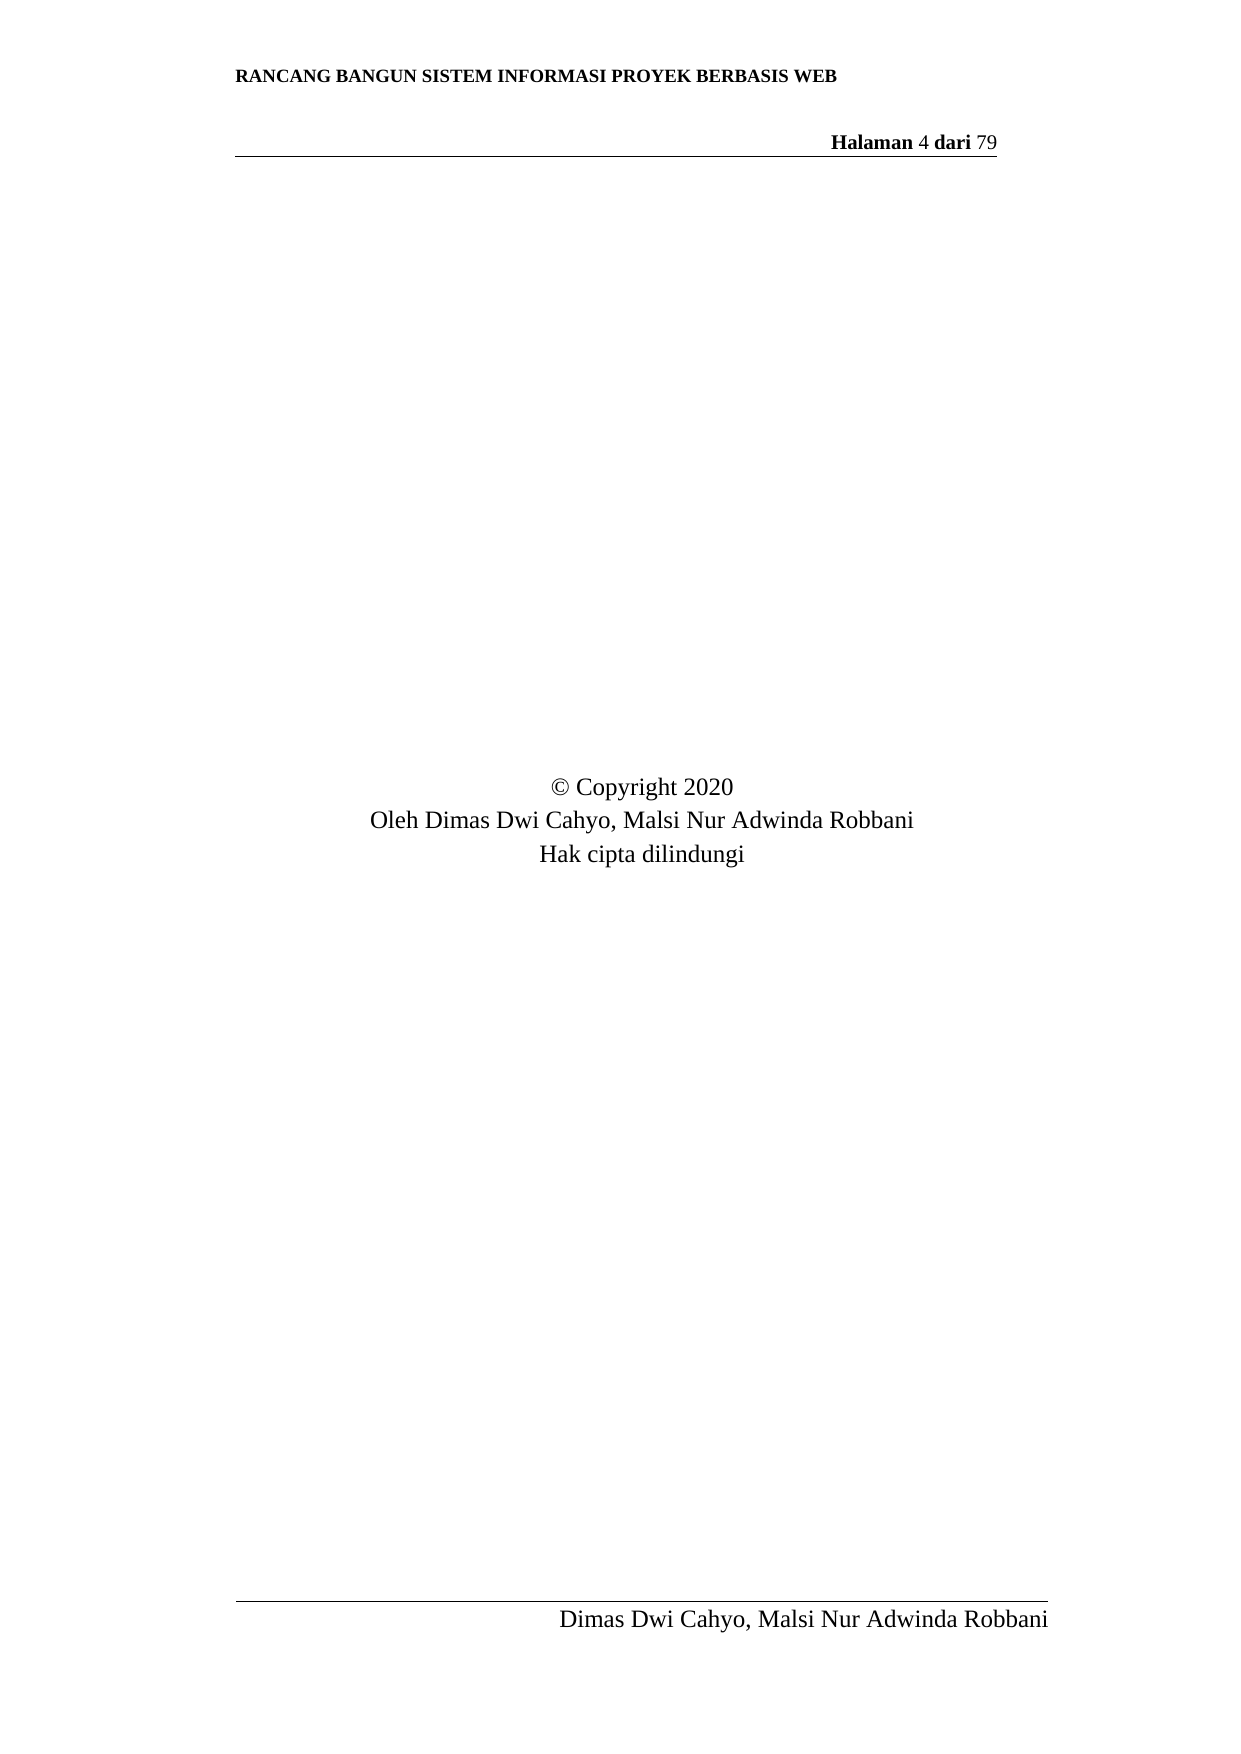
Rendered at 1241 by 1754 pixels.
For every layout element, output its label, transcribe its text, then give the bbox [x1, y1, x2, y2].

text © Copyright 2020 [501, 772, 783, 801]
text Oleh Dimas Dwi Cahyo, Malsi Nur Adwinda Robbani [235, 806, 1048, 834]
text Hak cipta dilindungi [501, 839, 783, 868]
